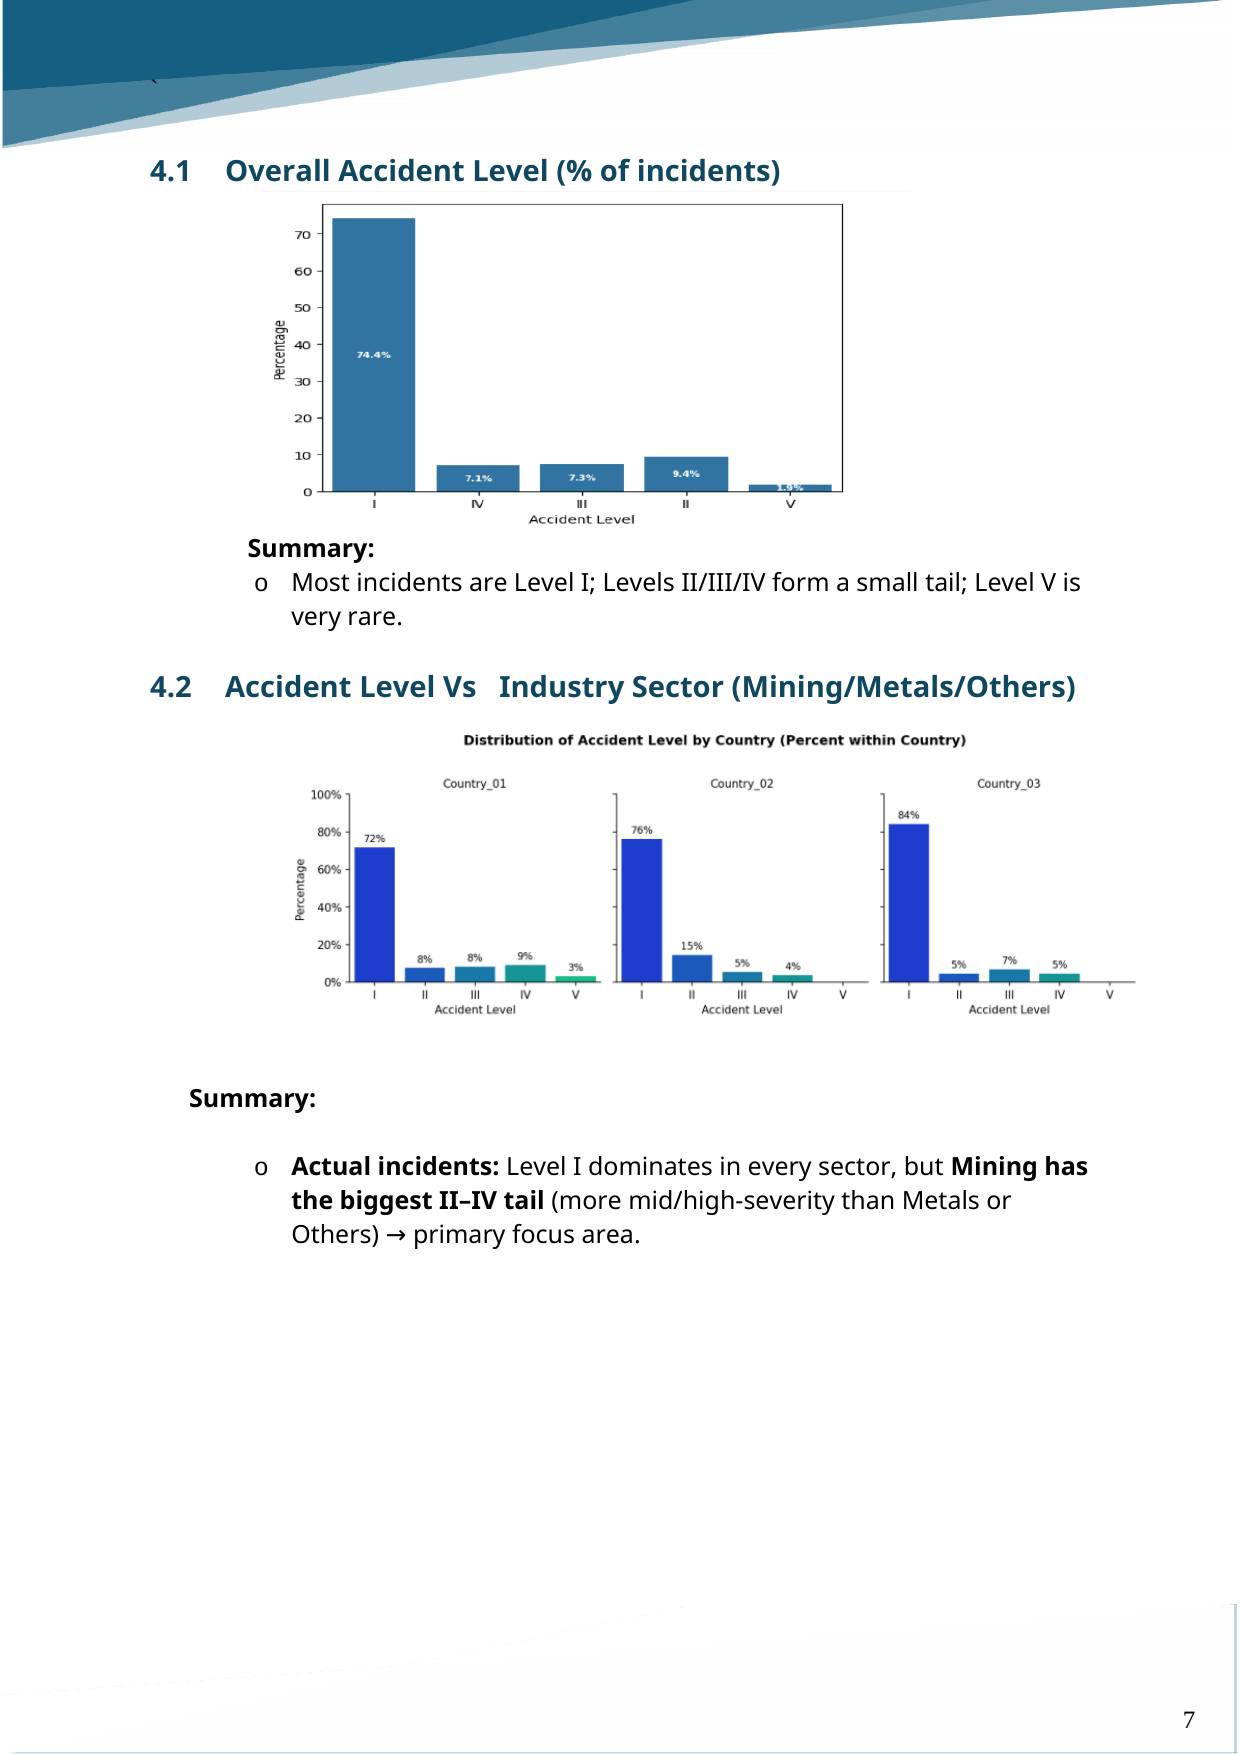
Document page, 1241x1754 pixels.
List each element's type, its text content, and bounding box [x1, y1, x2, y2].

text Summary: [150, 1081, 1090, 1115]
picture [2, 1604, 1237, 1753]
subtitle Overall Accident Level (% of incidents) [150, 150, 1090, 190]
list Most incidents are Level I; Levels II/III/IV form a small tail; Level V is very rare. [253, 564, 1090, 633]
list Actual incidents: Level I dominates in every sector, but Mining has the biggest II–IV tail (more mid/high-severity than Metals or Others) → primary focus area. [253, 1149, 1090, 1251]
picture [261, 706, 1202, 1081]
text Summary: [150, 530, 1090, 564]
picture [2, 0, 1238, 149]
subtitle Accident Level Vs Industry Sector (Mining/Metals/Others) [150, 667, 1090, 706]
picture [261, 189, 911, 531]
